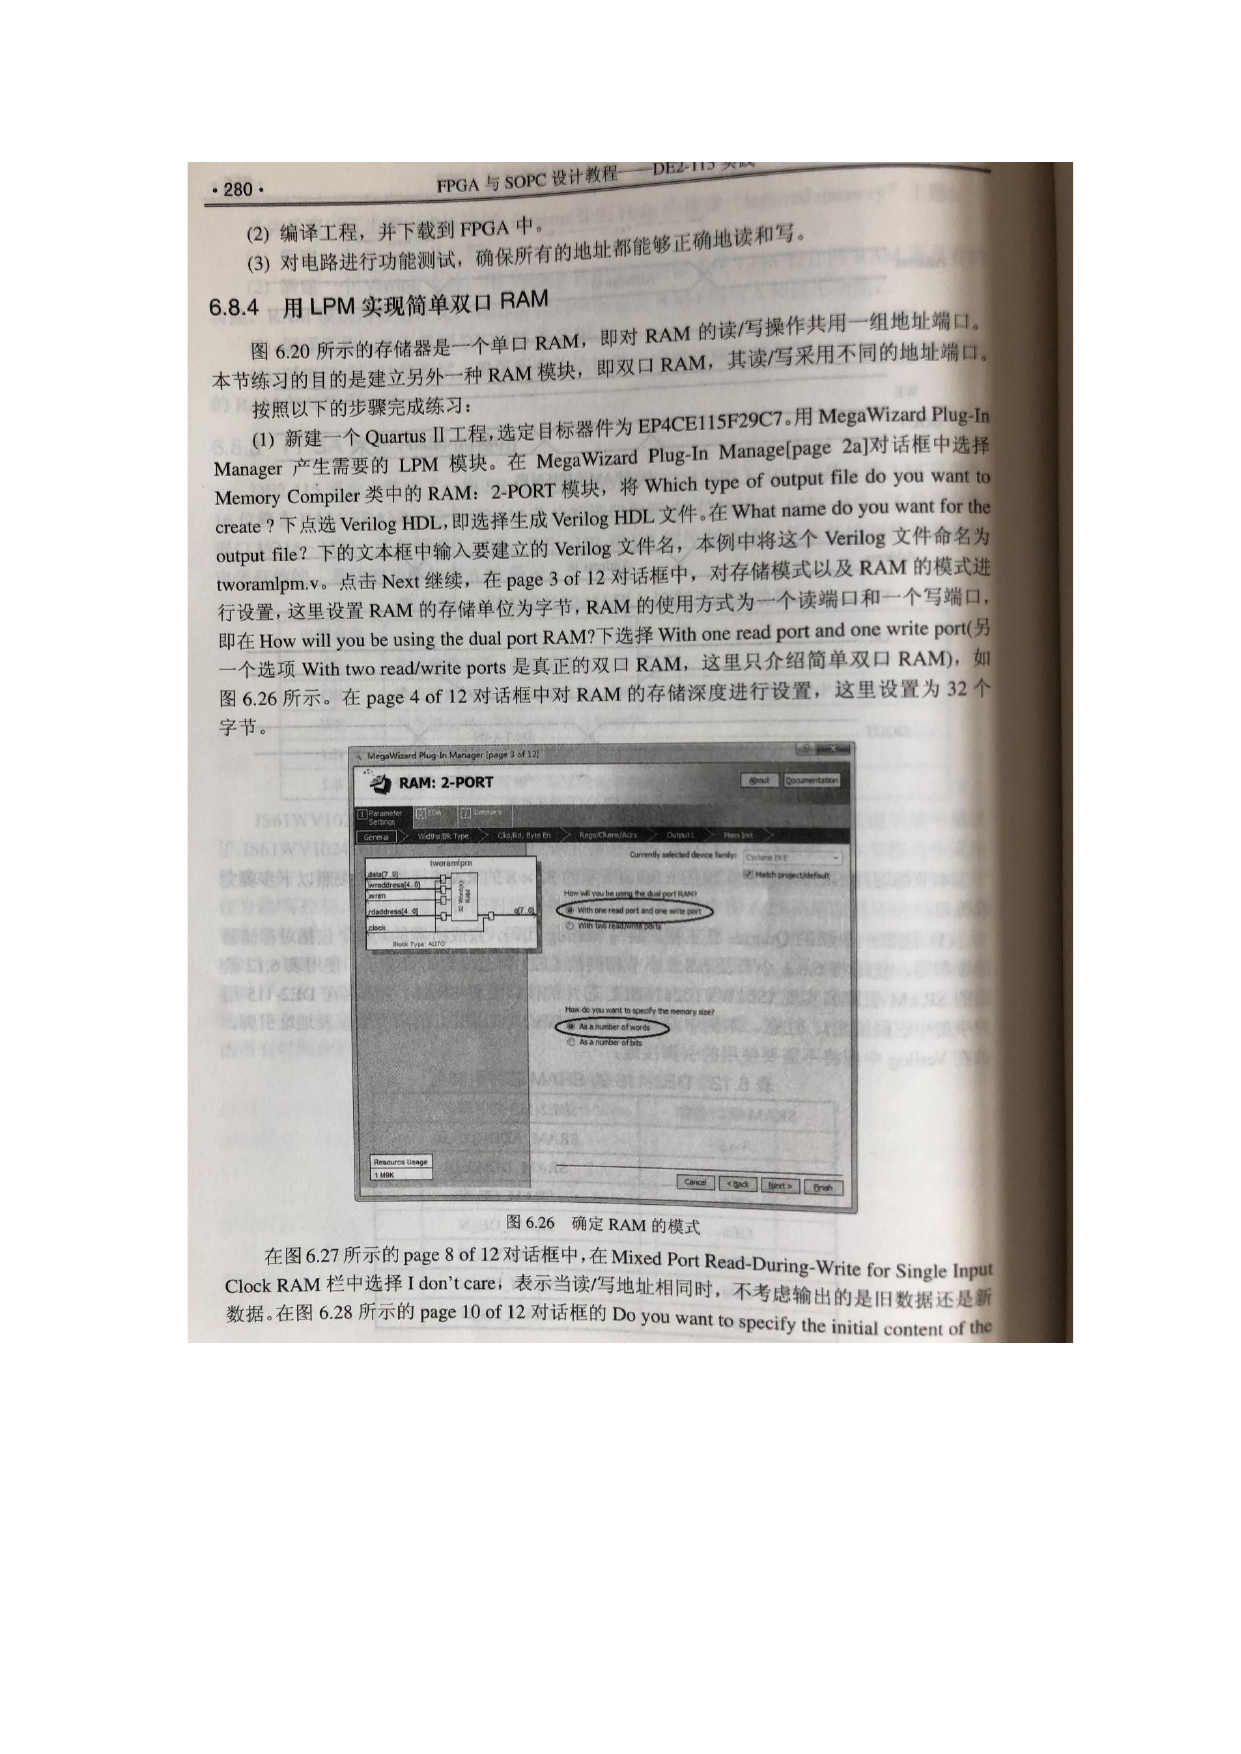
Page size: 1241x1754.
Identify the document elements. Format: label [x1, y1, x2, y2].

picture [187, 162, 1074, 1343]
